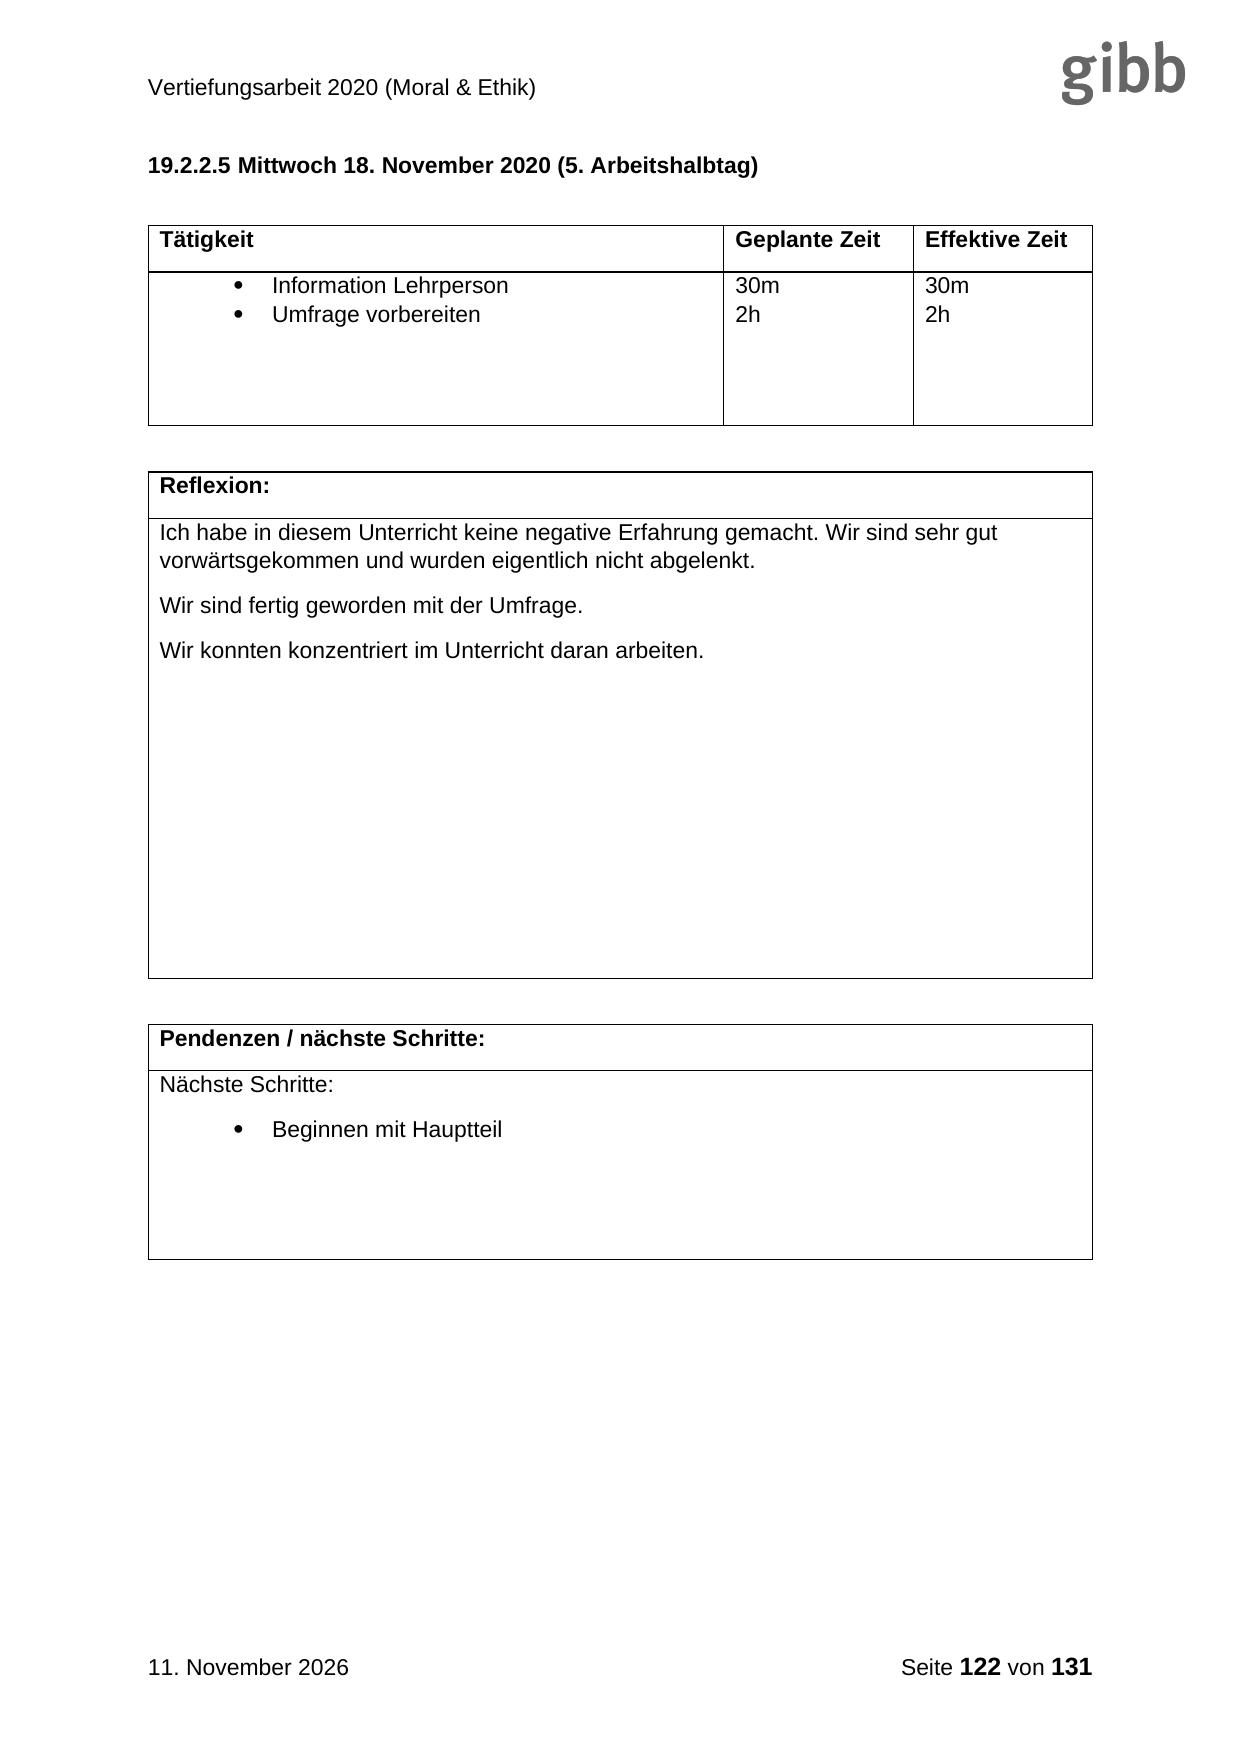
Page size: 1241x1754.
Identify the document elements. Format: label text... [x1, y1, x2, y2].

table_header Geplante Zeit [724, 226, 913, 271]
table_cell Nächste Schritte: Beginnen mit Hauptteil [149, 1071, 1092, 1259]
subtitle Mittwoch 18. November 2020 (5. Arbeitshalbtag) [148, 152, 1093, 178]
table_cell 30m 2h [724, 273, 913, 425]
table_header Effektive Zeit [914, 226, 1092, 271]
table_cell Information Lehrperson Umfrage vorbereiten [149, 273, 723, 425]
table_header Pendenzen / nächste Schritte: [149, 1025, 1092, 1070]
table_header Reflexion: [149, 473, 1092, 517]
table_cell Ich habe in diesem Unterricht keine negative Erfahrung gemacht. Wir sind sehr gut vorwärtsgekommen und wurden eigentlich nicht abgelenkt. Wir sind fertig geworden mit der Umfrage. Wir konnten konzentriert im Unterricht daran arbeiten. [149, 519, 1092, 977]
table_cell 30m 2h [914, 273, 1092, 425]
table_header Tätigkeit [149, 226, 723, 271]
picture [1060, 39, 1187, 107]
